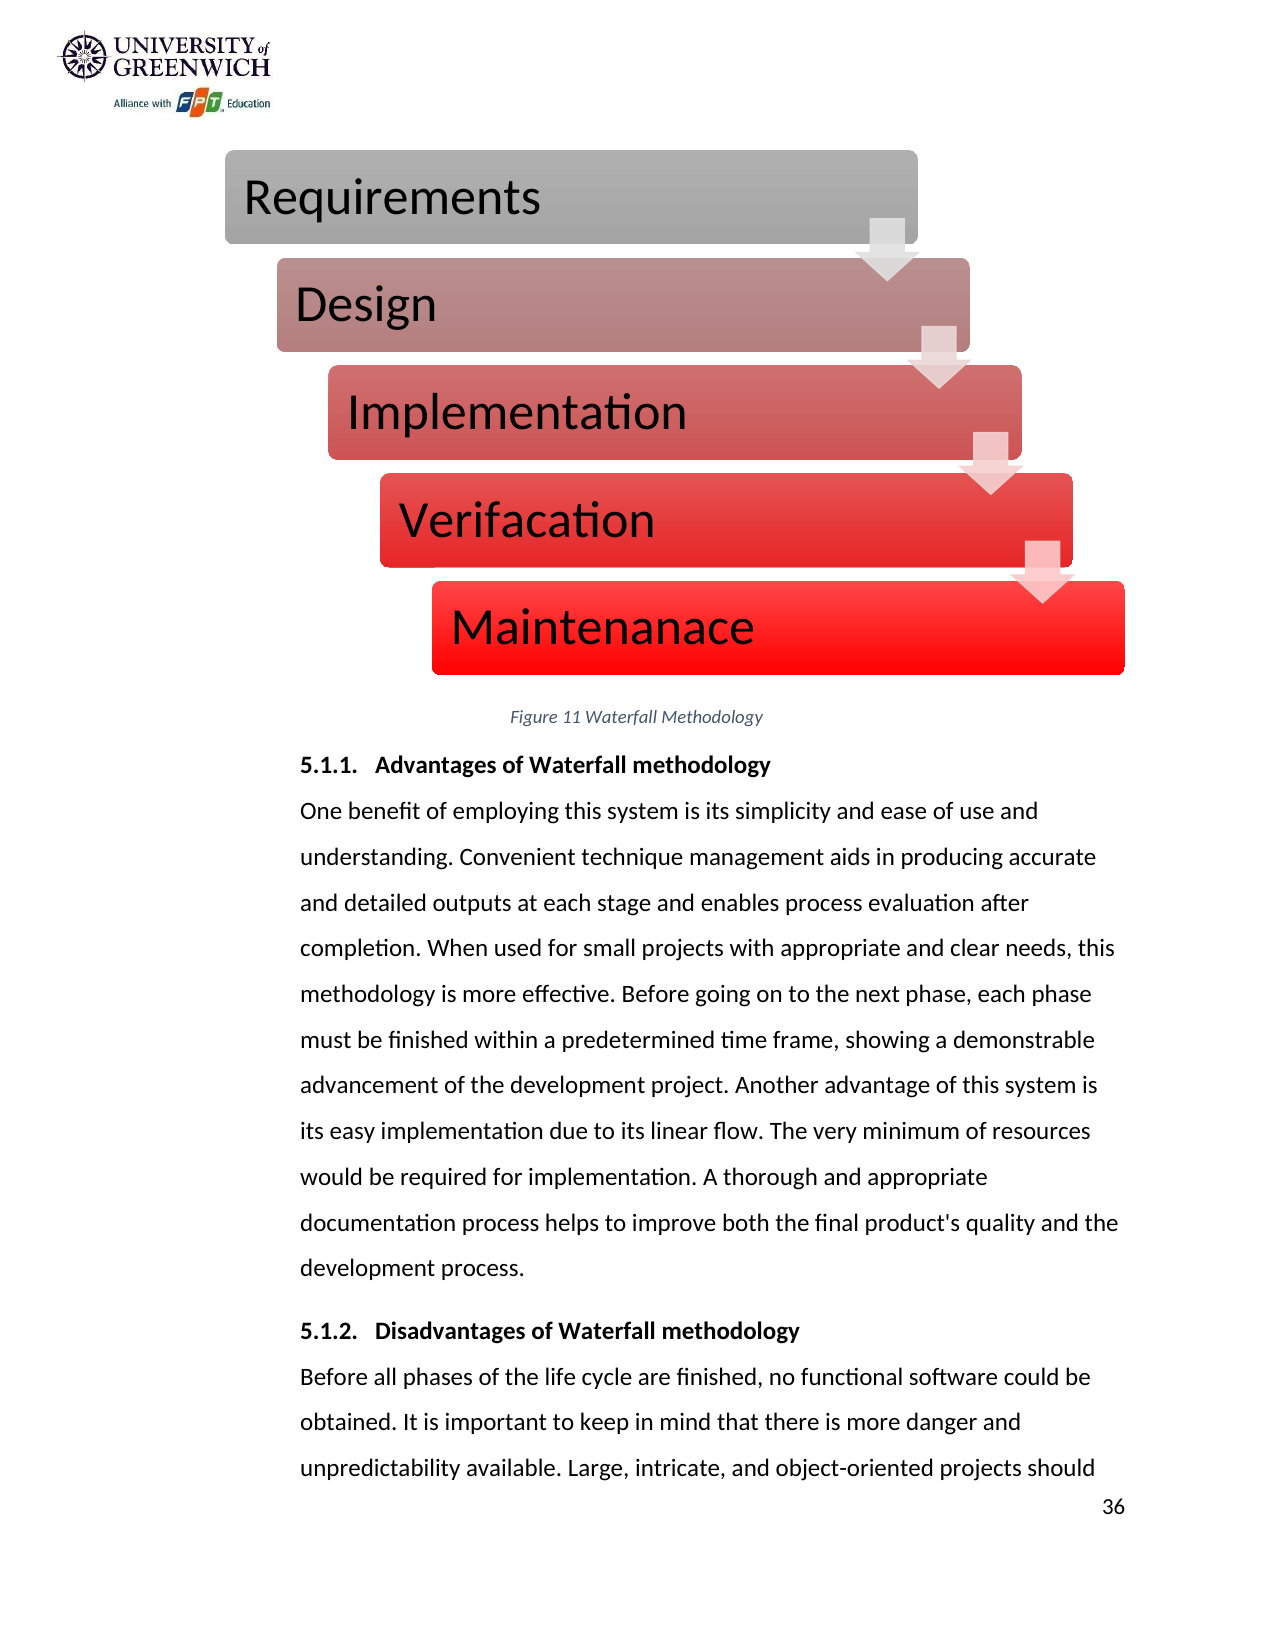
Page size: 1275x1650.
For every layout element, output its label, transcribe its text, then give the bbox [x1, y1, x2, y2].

picture [38, 12, 296, 142]
subtitle Advantages of Waterfall methodology [300, 749, 1125, 780]
text Figure 11 Waterfall Methodology [150, 706, 1125, 729]
subtitle Disadvantages of Waterfall methodology [300, 1315, 1125, 1345]
text One benefit of employing this system is its simplicity and ease of use and understanding. Convenient technique management aids in producing accurate and detailed outputs at each stage and enables process evaluation after completion. When used for small projects with appropriate and clear needs, this methodology is more effective. Before going on to the next phase, each phase must be finished within a predetermined time frame, showing a demonstrable advancement of the development project. Another advantage of this system is its easy implementation due to its linear flow. The very minimum of resources would be required for implementation. A thorough and appropriate documentation process helps to improve both the final product's quality and the development process. [300, 795, 1125, 1283]
